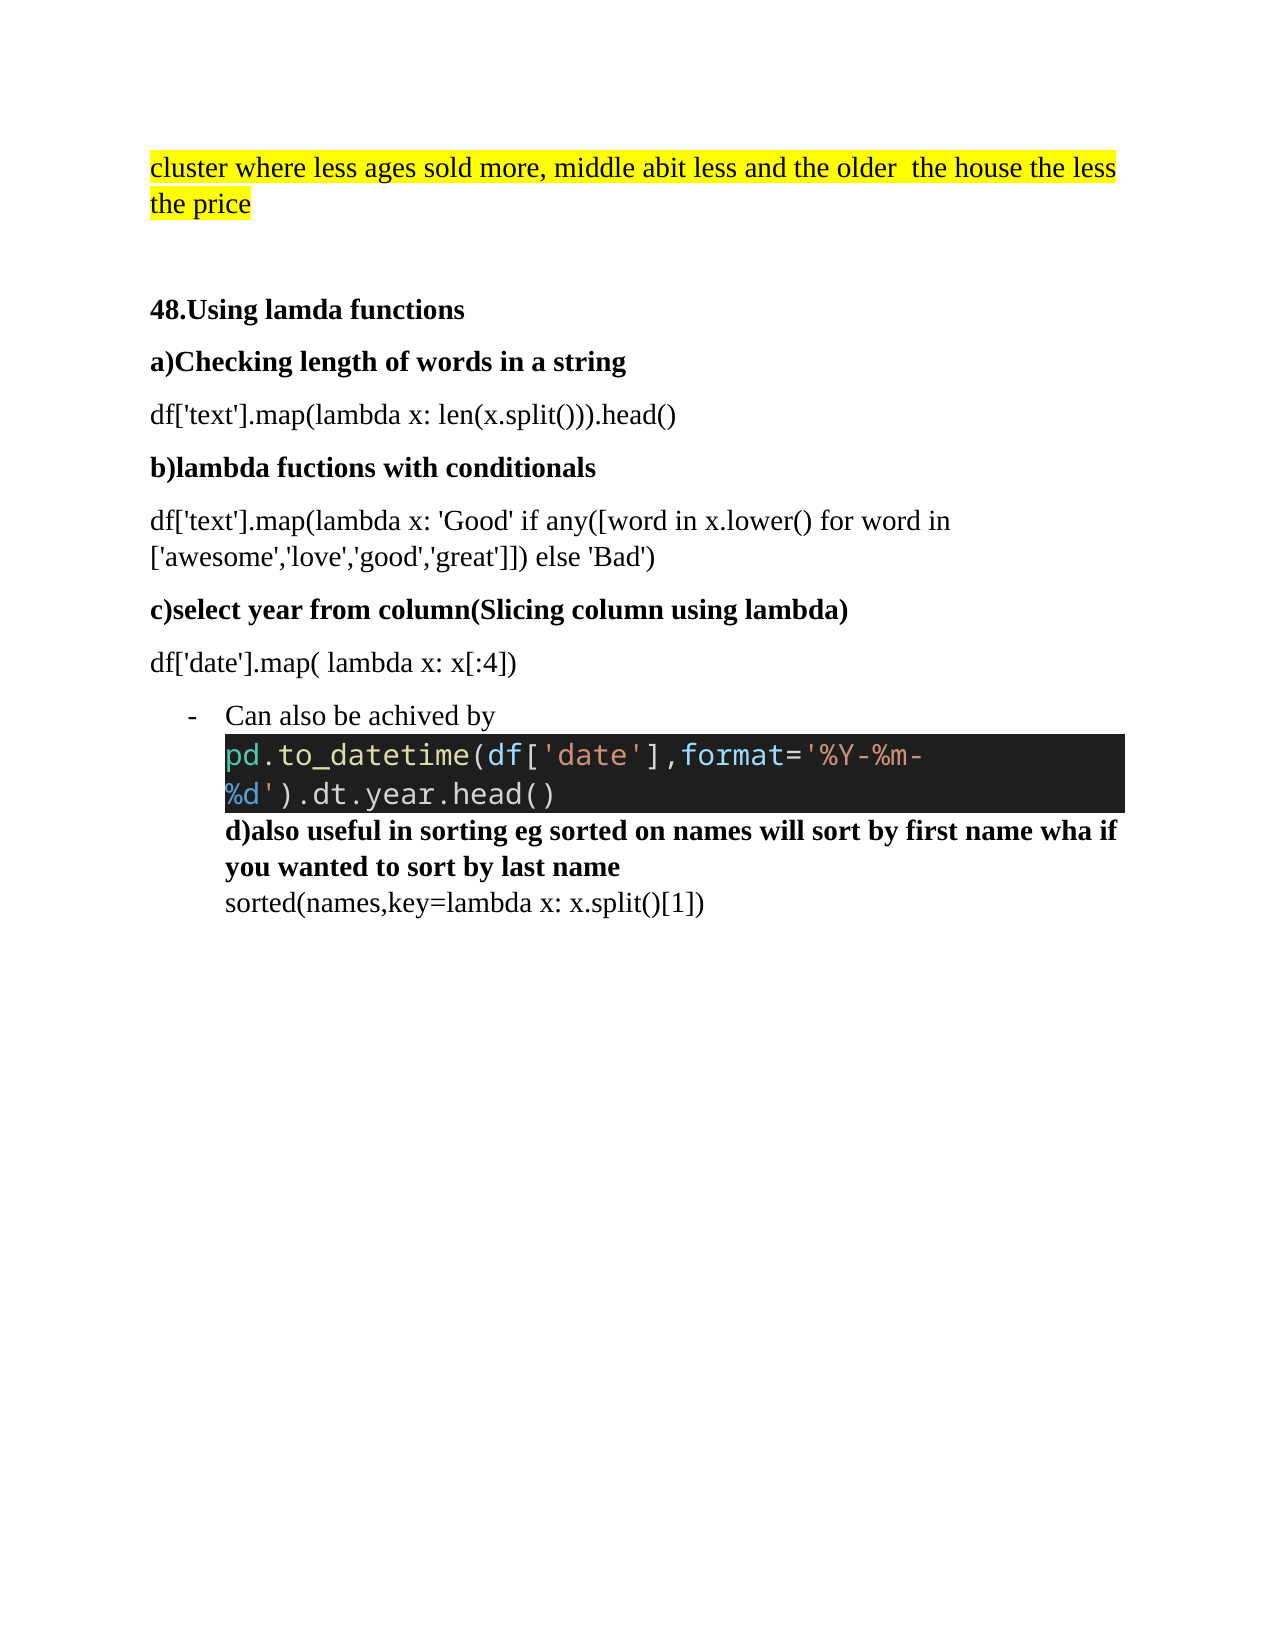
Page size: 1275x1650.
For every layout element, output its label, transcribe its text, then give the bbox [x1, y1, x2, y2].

text c)select year from column(Slicing column using lambda) [150, 592, 1125, 626]
text a)Checking length of words in a string [150, 344, 1125, 378]
text b)lambda fuctions with conditionals [150, 450, 1125, 484]
text df['date'].map( lambda x: x[:4]) [150, 645, 1125, 678]
list Can also be achived by [187, 698, 1125, 731]
text 48.Using lamda functions [150, 292, 1125, 325]
text df['text'].map(lambda x: len(x.split())).head() [150, 397, 1125, 431]
list d)also useful in sorting eg sorted on names will sort by first name wha if you wanted to sort by last name [225, 813, 1125, 883]
list sorted(names,key=lambda x: x.split()[1]) [225, 885, 1125, 919]
text df['text'].map(lambda x: 'Good' if any([word in x.lower() for word in ['awesome','love','good','great']]) else 'Bad') [150, 503, 1125, 573]
list pd.to_datetime(df['date'],format='%Y-%m-%d').dt.year.head() [225, 734, 1125, 813]
text cluster where less ages sold more, middle abit less and the older the house the less the price [150, 150, 1125, 220]
